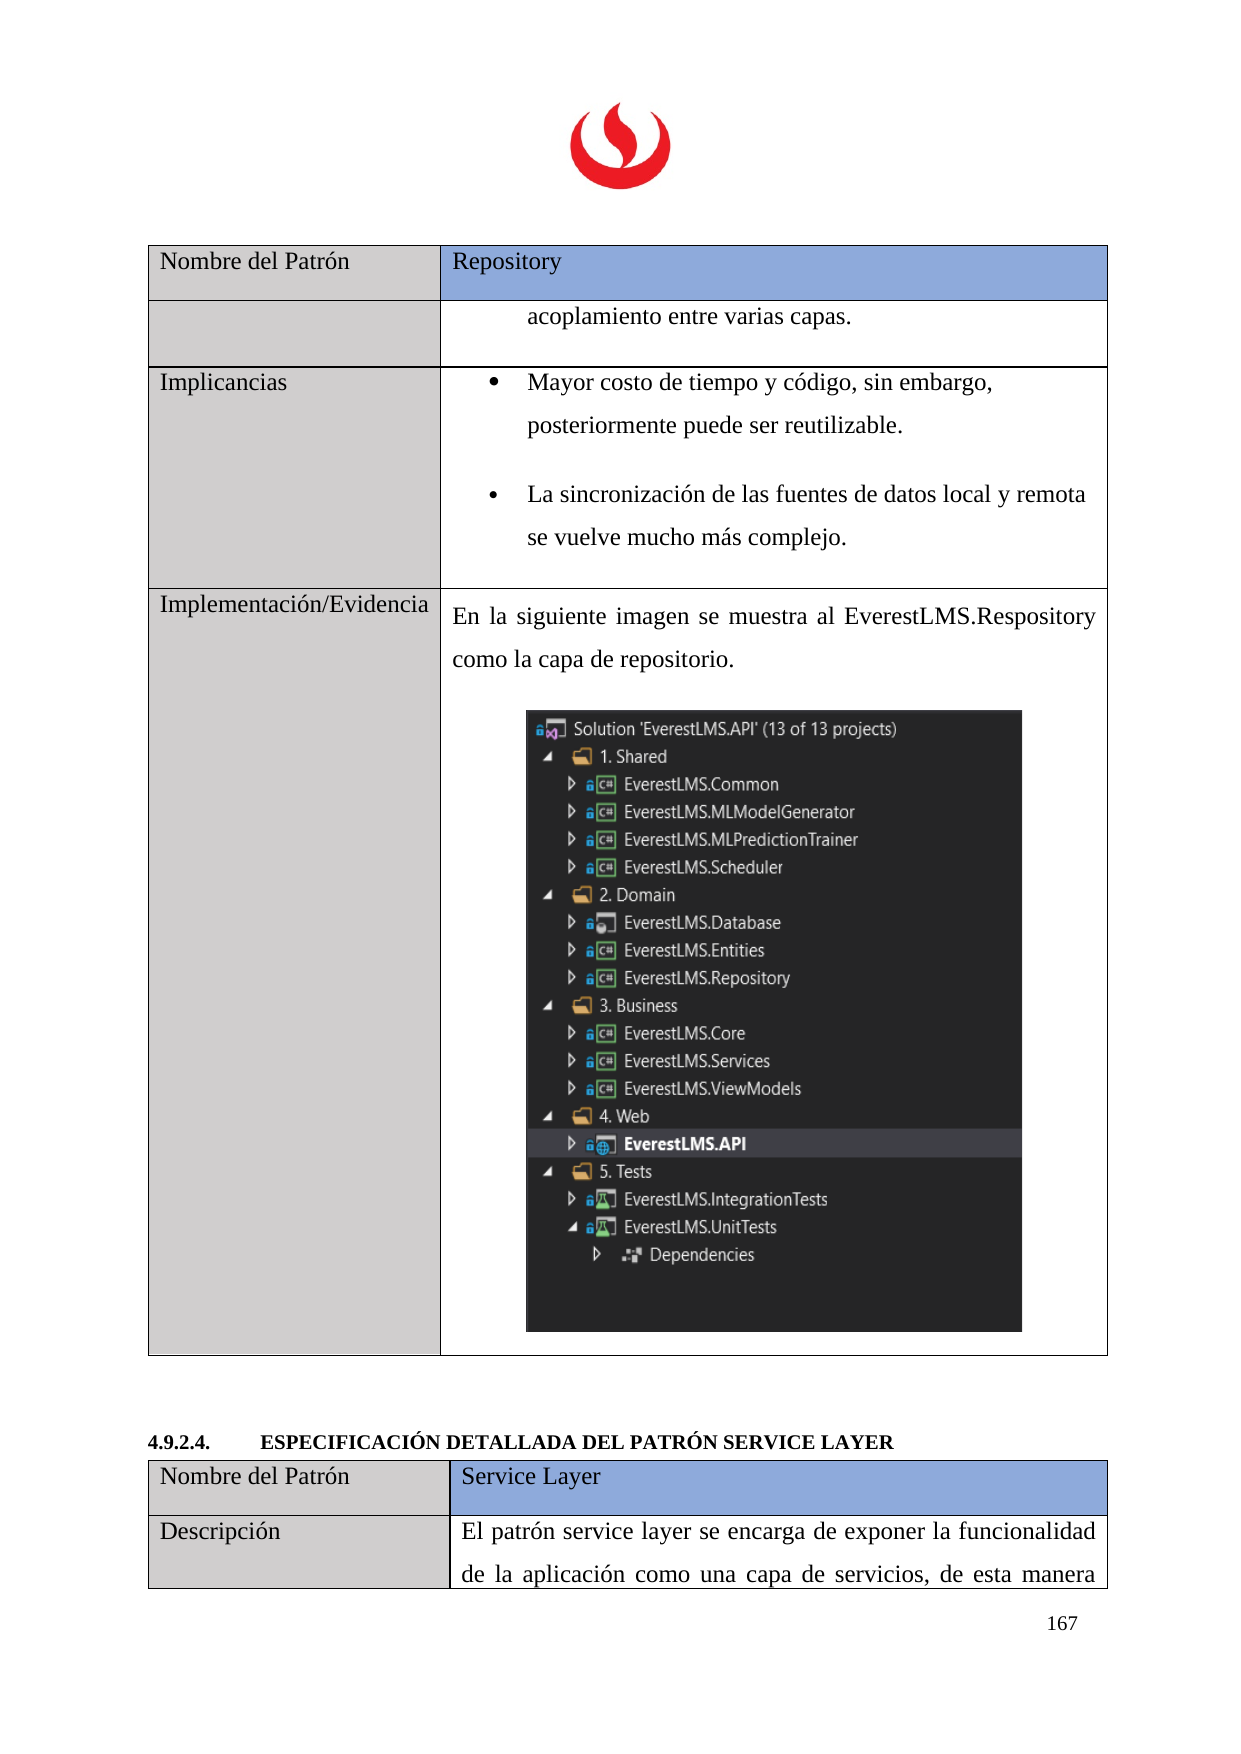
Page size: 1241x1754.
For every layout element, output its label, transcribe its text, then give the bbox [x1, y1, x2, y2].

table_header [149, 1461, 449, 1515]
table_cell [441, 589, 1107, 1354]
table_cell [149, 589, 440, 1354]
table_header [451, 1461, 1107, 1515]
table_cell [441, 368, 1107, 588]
picture [526, 710, 1023, 1332]
subtitle ESPECIFICACIÓN DETALLADA DEL PATRÓN SERVICE LAYER [148, 1429, 1092, 1454]
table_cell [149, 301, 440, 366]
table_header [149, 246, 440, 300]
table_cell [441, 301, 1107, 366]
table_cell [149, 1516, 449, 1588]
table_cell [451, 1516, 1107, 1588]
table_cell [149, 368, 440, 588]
picture [497, 70, 744, 221]
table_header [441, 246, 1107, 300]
